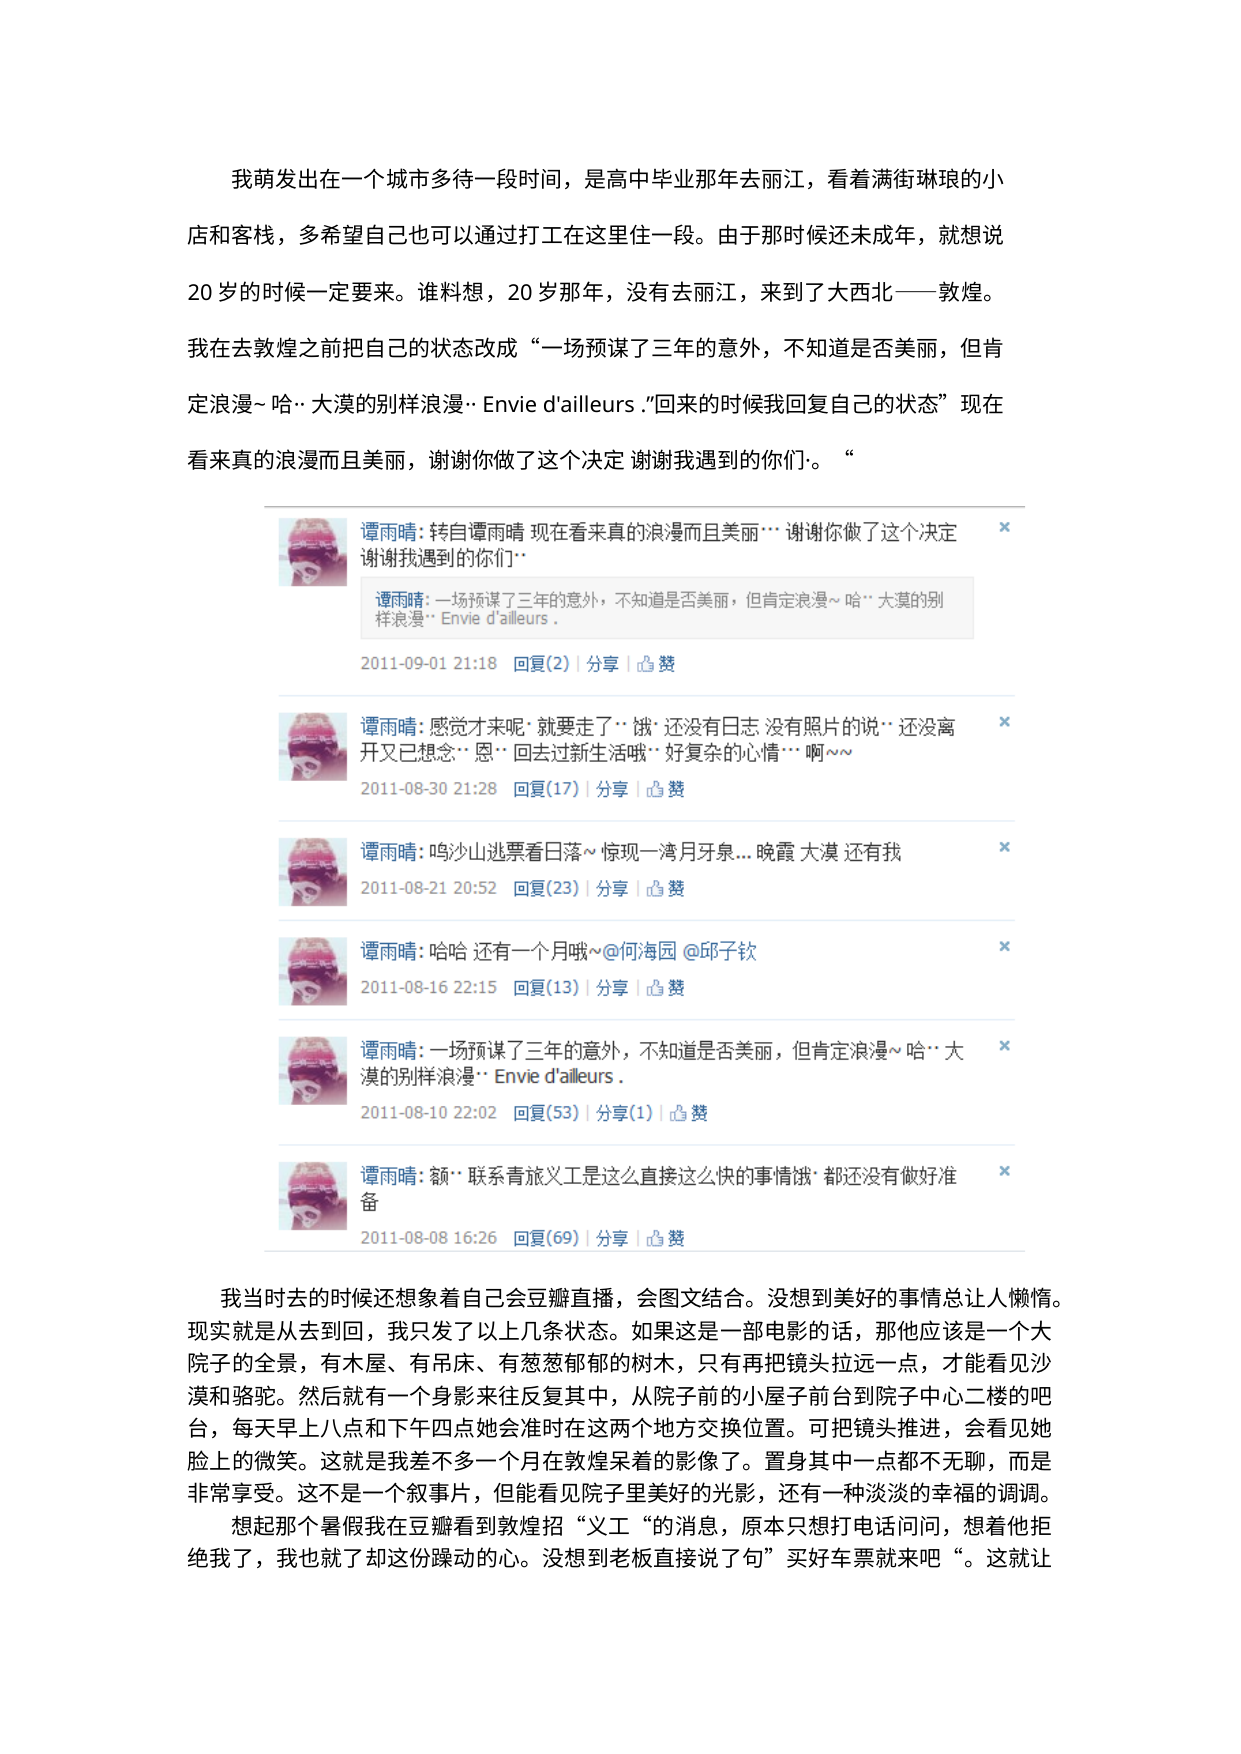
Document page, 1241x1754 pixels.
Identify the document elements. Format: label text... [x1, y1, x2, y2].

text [187, 1508, 1053, 1573]
text 我当时去的时候还想象着自己会豆瓣直播，会图文结合。没想到美好的事情总让人懒惰。现实就是从去到回，我只发了以上几条状态。如果这是一部电影的话，那他应该是一个大院子的全景，有木屋、有吊床、有葱葱郁郁的树木，只有再把镜头拉远一点，才能看见沙漠和骆驼。然后就有一个身影来往反复其中，从院子前的小屋子前台到院子中心二楼的吧台，每天早上八点和下午四点她会准时在这两个地方交换位置。可把镜头推进，会看见她脸上的微笑。这就是我差不多一个月在敦煌呆着的影像了。置身其中一点都不无聊，而是非常享受。这不是一个叙事片，但能看见院子里美好的光影，还有一种淡淡的幸福的调调。 [187, 1281, 1053, 1508]
picture [264, 506, 1026, 1252]
subtitle 我萌发出在一个城市多待一段时间，是高中毕业那年去丽江，看着满街琳琅的小店和客栈，多希望自己也可以通过打工在这里住一段。由于那时候还未成年，就想说20岁的时候一定要来。谁料想，20岁那年，没有去丽江，来到了大西北——敦煌。我在去敦煌之前把自己的状态改成“一场预谋了三年的意外，不知道是否美丽，但肯定浪漫~ 哈·· 大漠的别样浪漫·· Envie d'ailleurs .”回来的时候我回复自己的状态”现在看来真的浪漫而且美丽，谢谢你做了这个决定 谢谢我遇到的你们·。“ [187, 162, 1006, 475]
